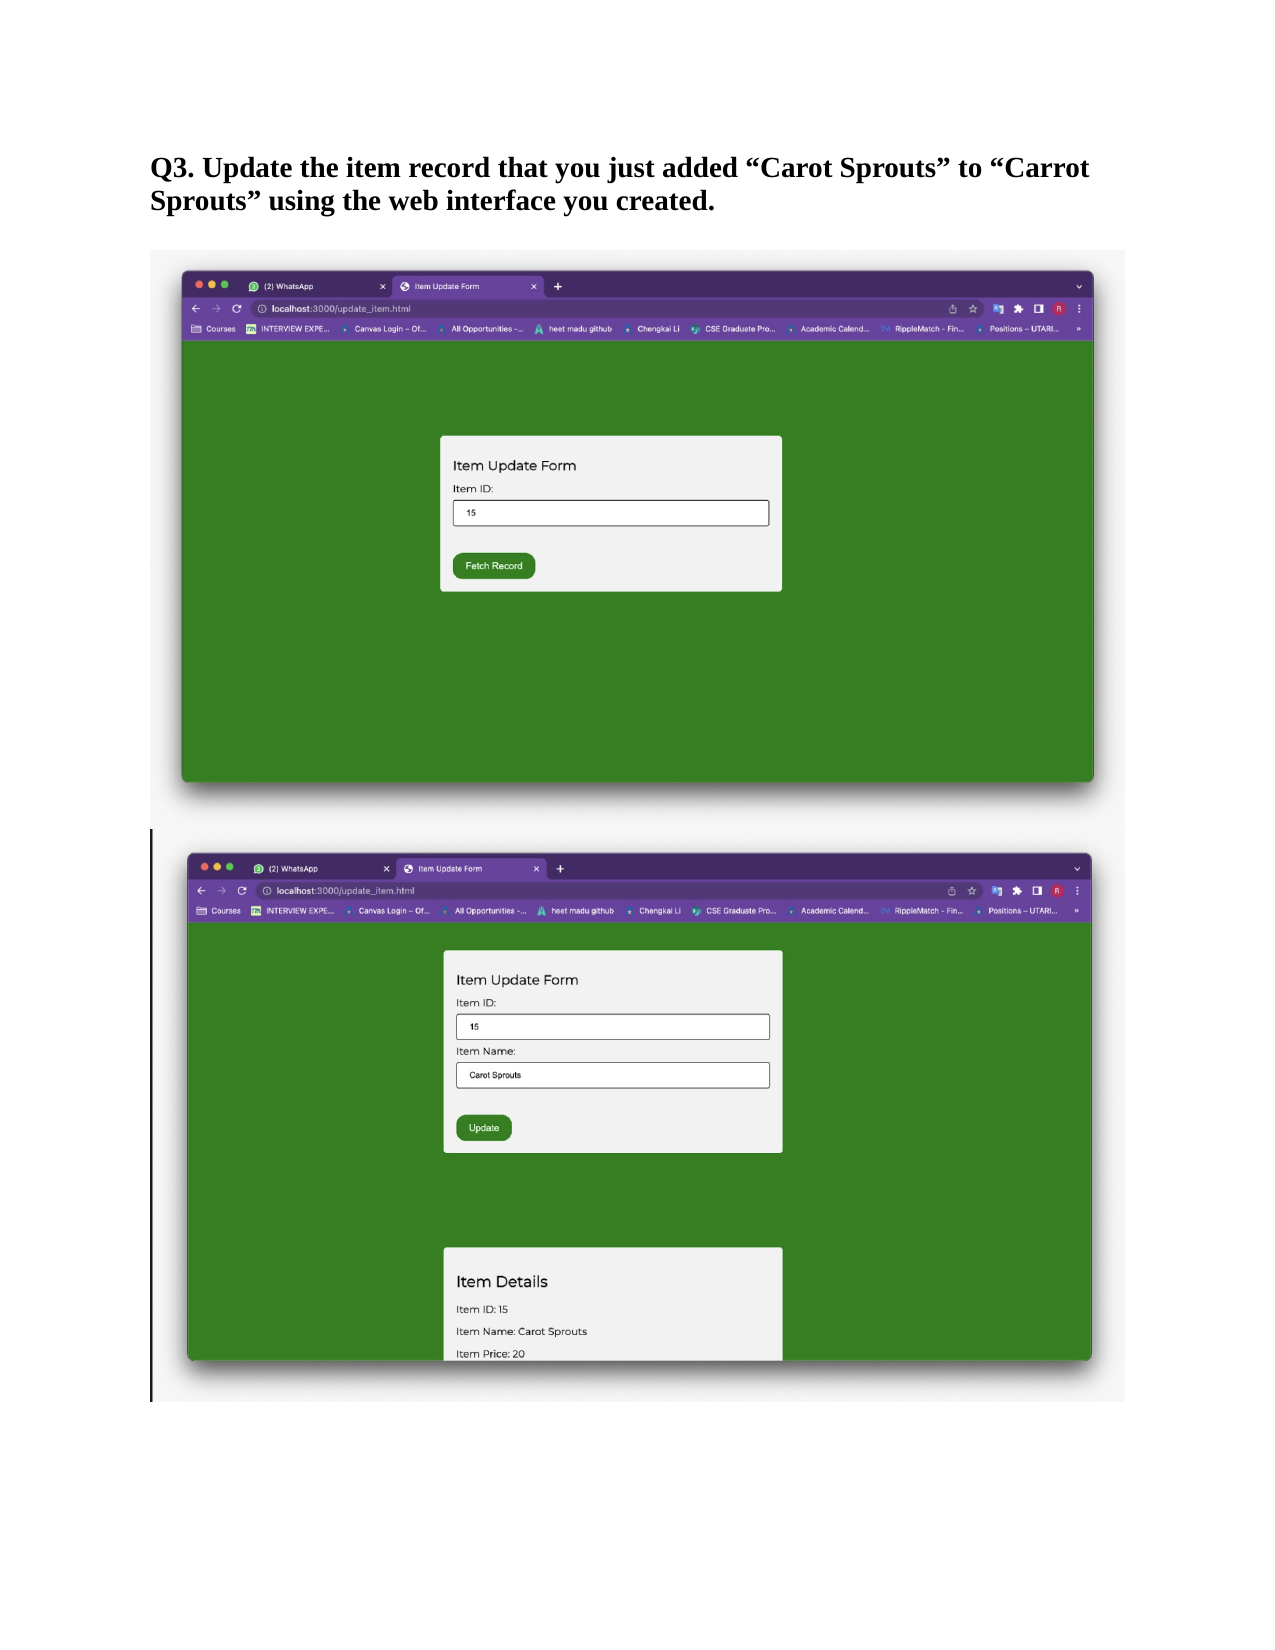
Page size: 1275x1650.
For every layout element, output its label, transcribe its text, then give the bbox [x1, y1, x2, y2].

text Q3. Update the item record that you just added “Carot Sprouts” to “Carrot Sprouts” using the web interface you created. [150, 150, 1125, 217]
picture [150, 250, 1125, 1402]
